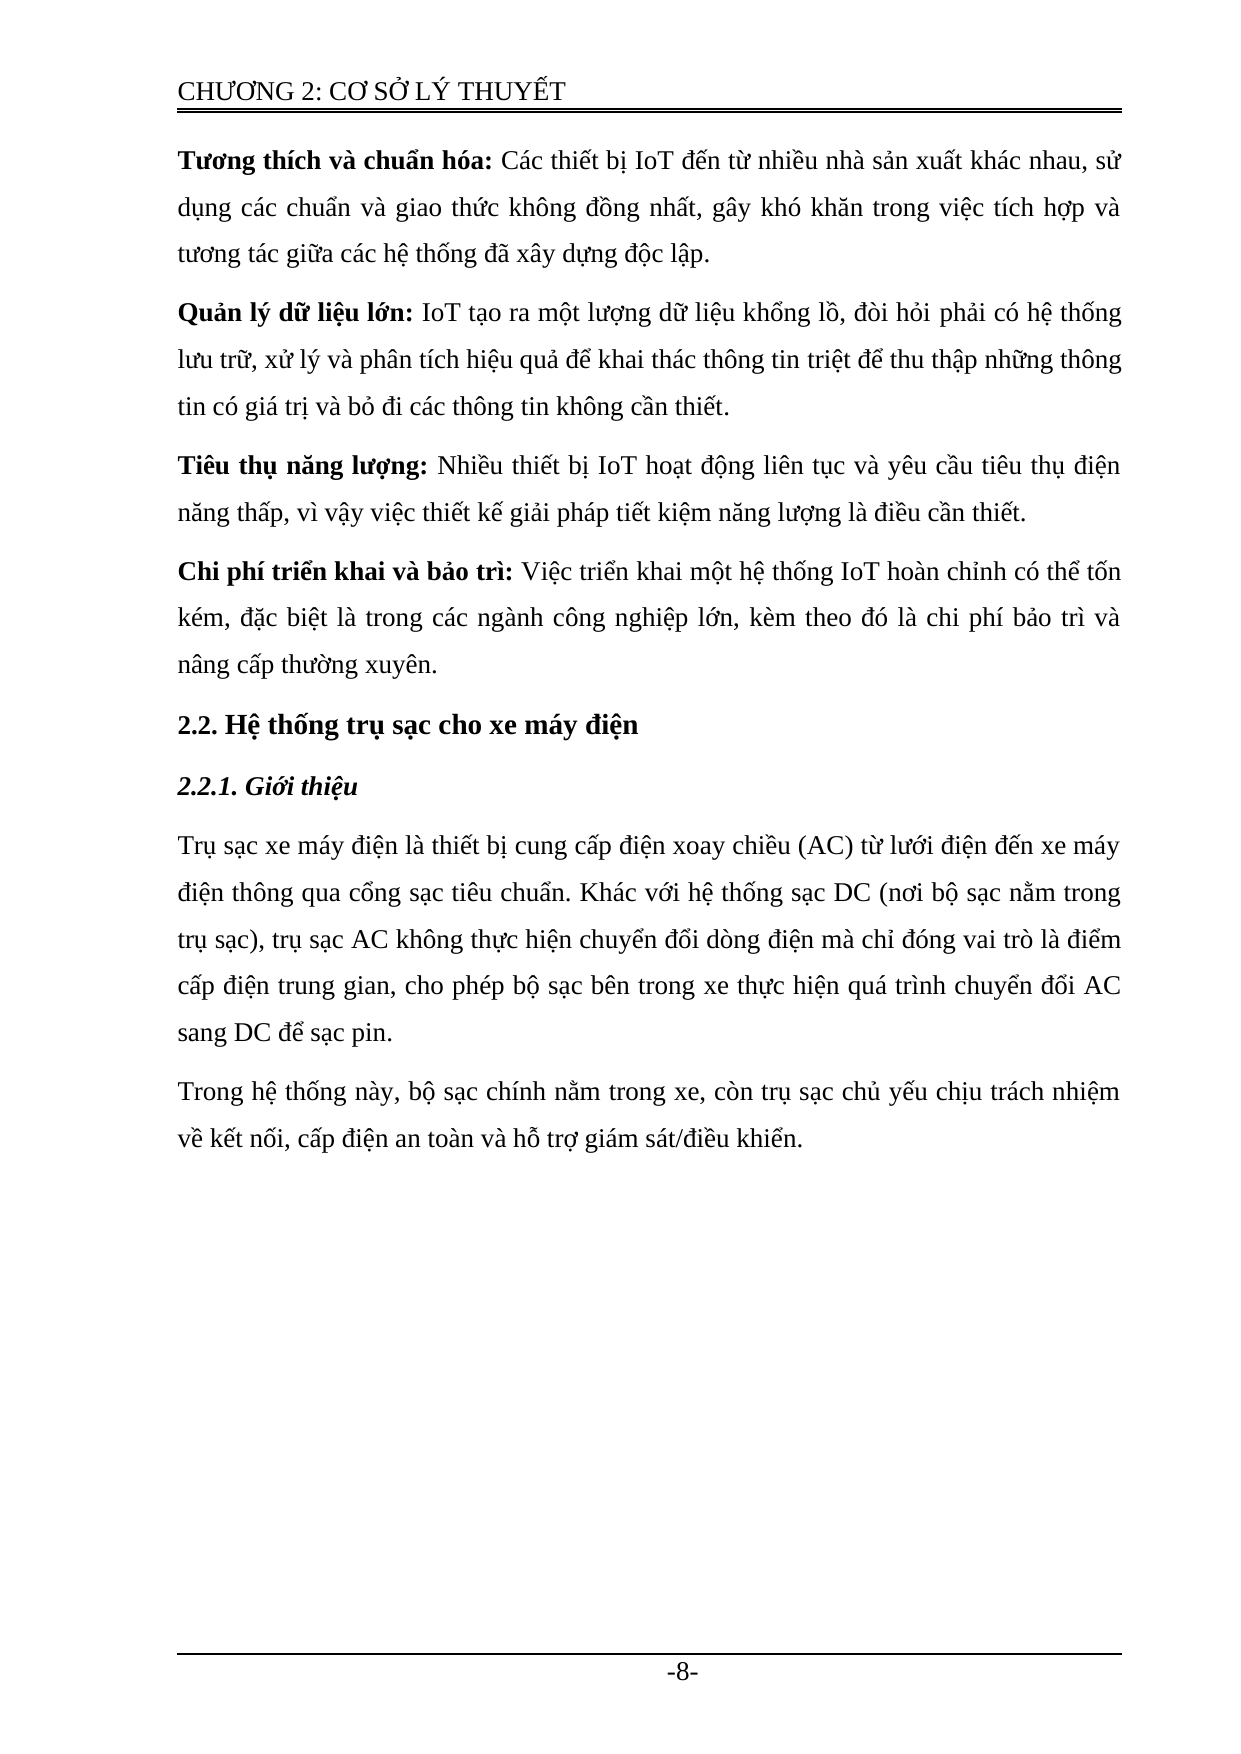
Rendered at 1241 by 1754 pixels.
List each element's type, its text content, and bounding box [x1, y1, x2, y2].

text Trụ sạc xe máy điện là thiết bị cung cấp điện xoay chiều (AC) từ lưới điện đến xe máy điện thông qua cổng sạc tiêu chuẩn. Khác với hệ thống sạc DC (nơi bộ sạc nằm trong trụ sạc), trụ sạc AC không thực hiện chuyển đổi dòng điện mà chỉ đóng vai trò là điểm cấp điện trung gian, cho phép bộ sạc bên trong xe thực hiện quá trình chuyển đổi AC sang DC để sạc pin. [177, 829, 1122, 1047]
text Tương thích và chuẩn hóa: Các thiết bị IoT đến từ nhiều nhà sản xuất khác nhau, sử dụng các chuẩn và giao thức không đồng nhất, gây khó khăn trong việc tích hợp và tương tác giữa các hệ thống đã xây dựng độc lập. [177, 144, 1122, 268]
text Tiêu thụ năng lượng: Nhiều thiết bị IoT hoạt động liên tục và yêu cầu tiêu thụ điện năng thấp, vì vậy việc thiết kế giải pháp tiết kiệm năng lượng là điều cần thiết. [177, 449, 1122, 527]
subtitle Giới thiệu [177, 770, 1122, 801]
text Quản lý dữ liệu lớn: IoT tạo ra một lượng dữ liệu khổng lồ, đòi hỏi phải có hệ thống lưu trữ, xử lý và phân tích hiệu quả để khai thác thông tin triệt để thu thập những thông tin có giá trị và bỏ đi các thông tin không cần thiết. [177, 297, 1122, 421]
text Chi phí triển khai và bảo trì: Việc triển khai một hệ thống IoT hoàn chỉnh có thể tốn kém, đặc biệt là trong các ngành công nghiệp lớn, kèm theo đó là chi phí bảo trì và nâng cấp thường xuyên. [177, 555, 1122, 679]
text Trong hệ thống này, bộ sạc chính nằm trong xe, còn trụ sạc chủ yếu chịu trách nhiệm về kết nối, cấp điện an toàn và hỗ trợ giám sát/điều khiển. [177, 1075, 1122, 1153]
subtitle Hệ thống trụ sạc cho xe máy điện [177, 707, 1122, 741]
